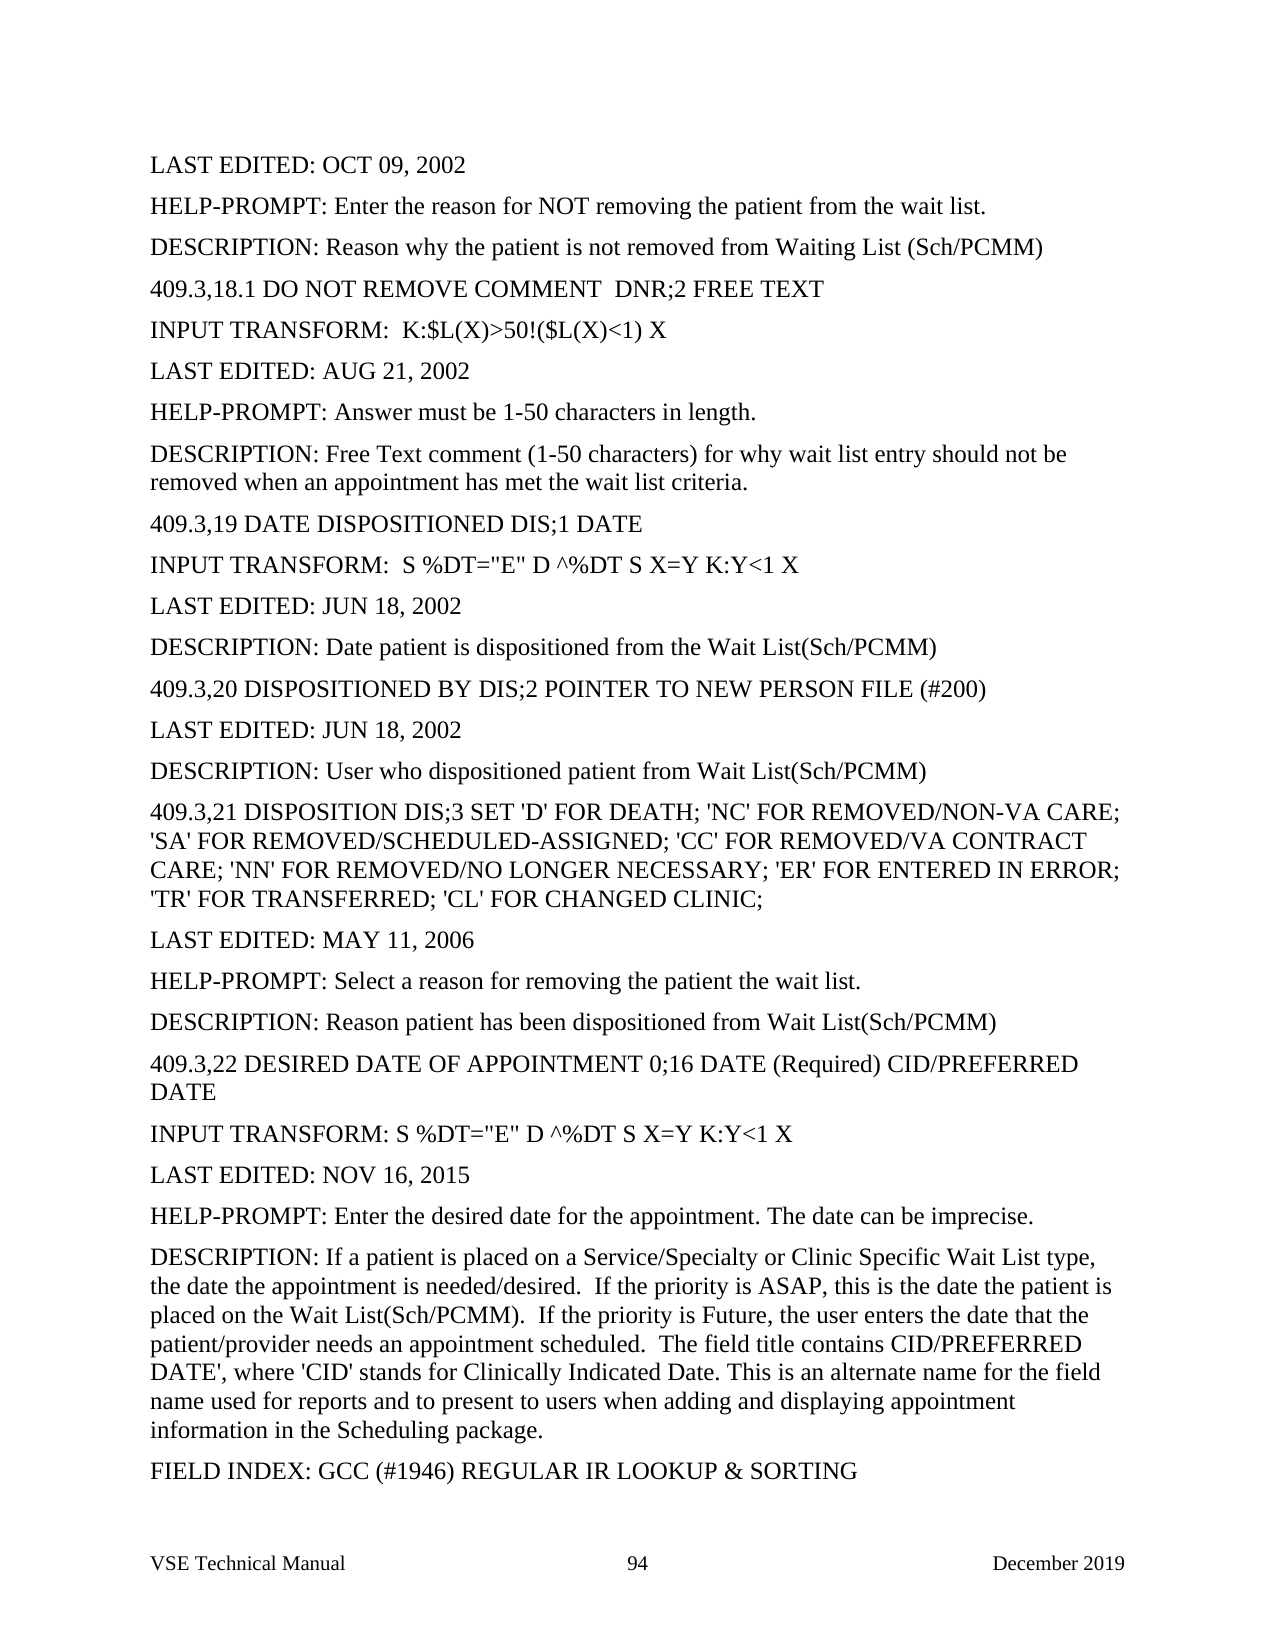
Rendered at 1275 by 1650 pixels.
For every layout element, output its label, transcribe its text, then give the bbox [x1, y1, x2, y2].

text INPUT TRANSFORM: K:$L(X)>50!($L(X)<1) X [150, 315, 1125, 344]
text DESCRIPTION: User who dispositioned patient from Wait List(Sch/PCMM) [150, 756, 1125, 785]
text 409.3,19 DATE DISPOSITIONED DIS;1 DATE [150, 509, 1125, 537]
text LAST EDITED: JUN 18, 2002 [150, 715, 1125, 744]
text DESCRIPTION: If a patient is placed on a Service/Specialty or Clinic Specific Wait List type, the date the appointment is needed/desired. If the priority is ASAP, this is the date the patient is placed on the Wait List(Sch/PCMM). If the priority is Future, the user enters the date that the patient/provider needs an appointment scheduled. The field title contains CID/PREFERRED DATE', where 'CID' stands for Clinically Indicated Date. This is an alternate name for the field name used for reports and to present to users when adding and displaying appointment information in the Scheduling package. [150, 1242, 1125, 1444]
text DESCRIPTION: Reason why the patient is not removed from Waiting List (Sch/PCMM) [150, 232, 1125, 261]
text HELP-PROMPT: Answer must be 1-50 characters in length. [150, 397, 1125, 426]
text 409.3,21 DISPOSITION DIS;3 SET 'D' FOR DEATH; 'NC' FOR REMOVED/NON-VA CARE; 'SA' FOR REMOVED/SCHEDULED-ASSIGNED; 'CC' FOR REMOVED/VA CONTRACT CARE; 'NN' FOR REMOVED/NO LONGER NECESSARY; 'ER' FOR ENTERED IN ERROR; 'TR' FOR TRANSFERRED; 'CL' FOR CHANGED CLINIC; [150, 797, 1125, 912]
text INPUT TRANSFORM: S %DT="E" D ^%DT S X=Y K:Y<1 X [150, 550, 1125, 579]
text DESCRIPTION: Reason patient has been dispositioned from Wait List(Sch/PCMM) [150, 1007, 1125, 1036]
text FIELD INDEX: GCC (#1946) REGULAR IR LOOKUP & SORTING [150, 1456, 1125, 1485]
text HELP-PROMPT: Enter the reason for NOT removing the patient from the wait list. [150, 191, 1125, 220]
text DESCRIPTION: Date patient is dispositioned from the Wait List(Sch/PCMM) [150, 632, 1125, 661]
text LAST EDITED: JUN 18, 2002 [150, 591, 1125, 620]
text INPUT TRANSFORM: S %DT="E" D ^%DT S X=Y K:Y<1 X [150, 1119, 1125, 1147]
text DESCRIPTION: Free Text comment (1-50 characters) for why wait list entry should not be removed when an appointment has met the wait list criteria. [150, 439, 1125, 496]
text LAST EDITED: NOV 16, 2015 [150, 1160, 1125, 1189]
text HELP-PROMPT: Enter the desired date for the appointment. The date can be imprecise. [150, 1201, 1125, 1230]
text 409.3,20 DISPOSITIONED BY DIS;2 POINTER TO NEW PERSON FILE (#200) [150, 674, 1125, 702]
text 409.3,22 DESIRED DATE OF APPOINTMENT 0;16 DATE (Required) CID/PREFERRED DATE [150, 1049, 1125, 1106]
text LAST EDITED: OCT 09, 2002 [150, 150, 1125, 179]
text LAST EDITED: MAY 11, 2006 [150, 925, 1125, 954]
text LAST EDITED: AUG 21, 2002 [150, 356, 1125, 385]
text HELP-PROMPT: Select a reason for removing the patient the wait list. [150, 966, 1125, 995]
text 409.3,18.1 DO NOT REMOVE COMMENT DNR;2 FREE TEXT [150, 274, 1125, 302]
